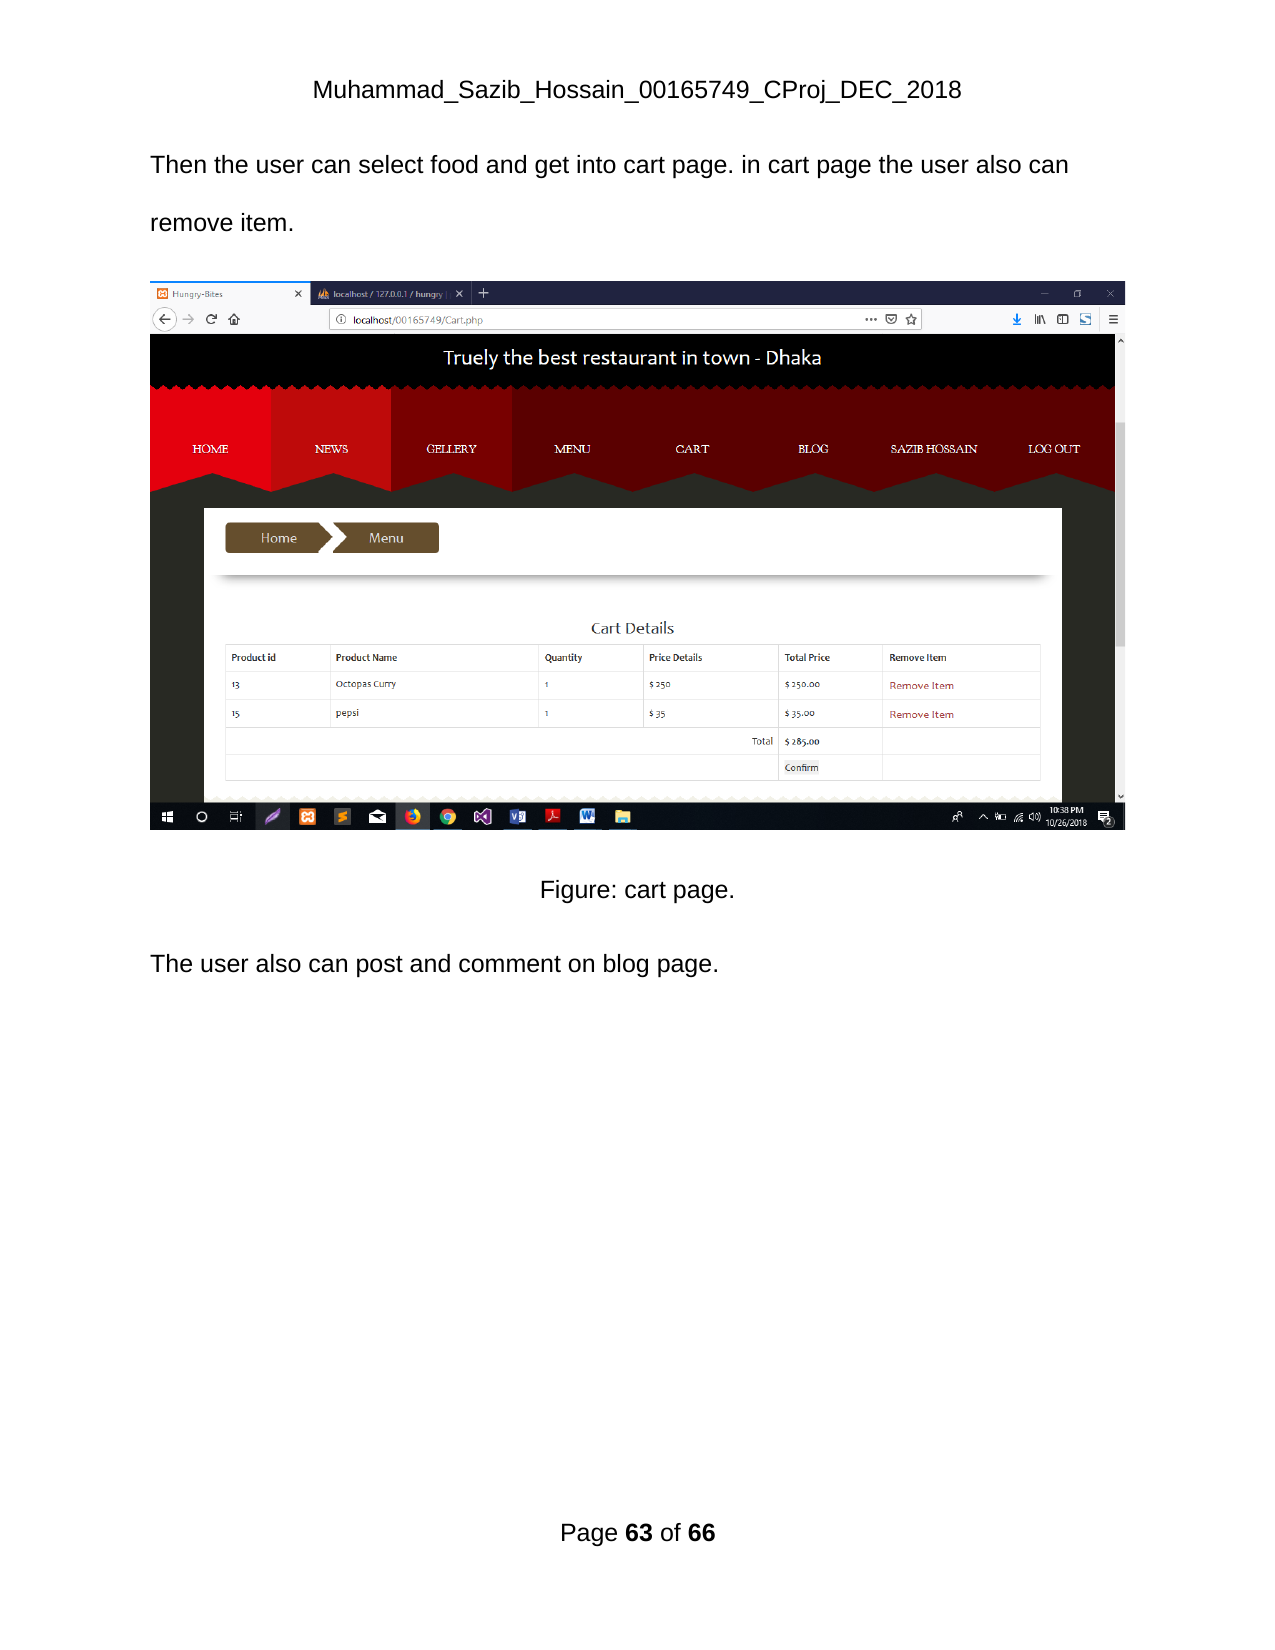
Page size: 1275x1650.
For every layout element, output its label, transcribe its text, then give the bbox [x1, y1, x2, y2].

text The user also can post and comment on blog page. [150, 949, 1125, 978]
text Then the user can select food and get into cart page. in cart page the user also can remove item. [150, 150, 1125, 236]
picture [150, 281, 1125, 830]
text Figure: cart page. [150, 875, 1125, 904]
